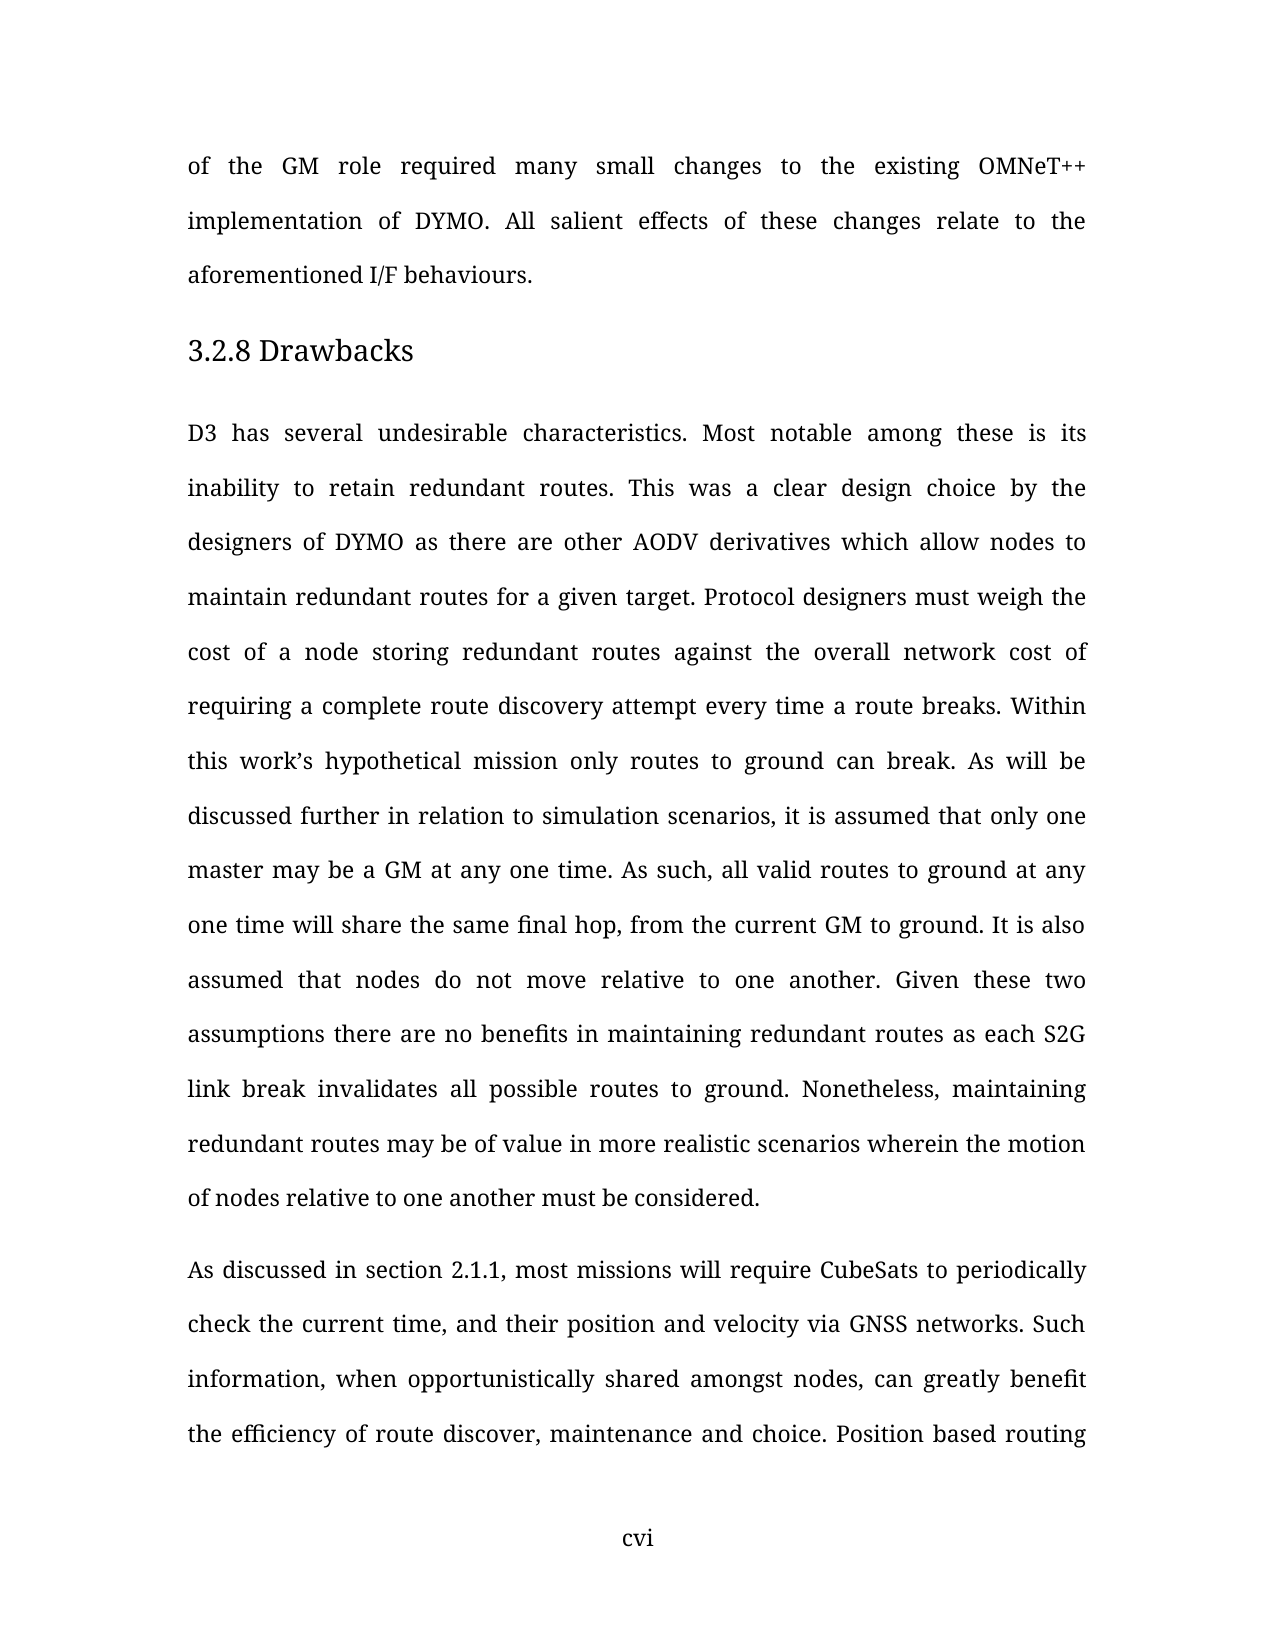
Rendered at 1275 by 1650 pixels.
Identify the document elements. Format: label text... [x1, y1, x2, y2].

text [187, 1254, 1087, 1449]
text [187, 150, 1087, 291]
subtitle Drawbacks [187, 331, 1087, 370]
text D3 has several undesirable characteristics. Most notable among these is its inability to retain redundant routes. This was a clear design choice by the designers of DYMO as there are other AODV derivatives which allow nodes to maintain redundant routes for a given target. Protocol designers must weigh the cost of a node storing redundant routes against the overall network cost of requiring a complete route discovery attempt every time a route breaks. Within this work’s hypothetical mission only routes to ground can break. As will be discussed further in relation to simulation scenarios, it is assumed that only one master may be a GM at any one time. As such, all valid routes to ground at any one time will share the same final hop, from the current GM to ground. It is also assumed that nodes do not move relative to one another. Given these two assumptions there are no benefits in maintaining redundant routes as each S2G link break invalidates all possible routes to ground. Nonetheless, maintaining redundant routes may be of value in more realistic scenarios wherein the motion of nodes relative to one another must be considered. [187, 417, 1087, 1214]
